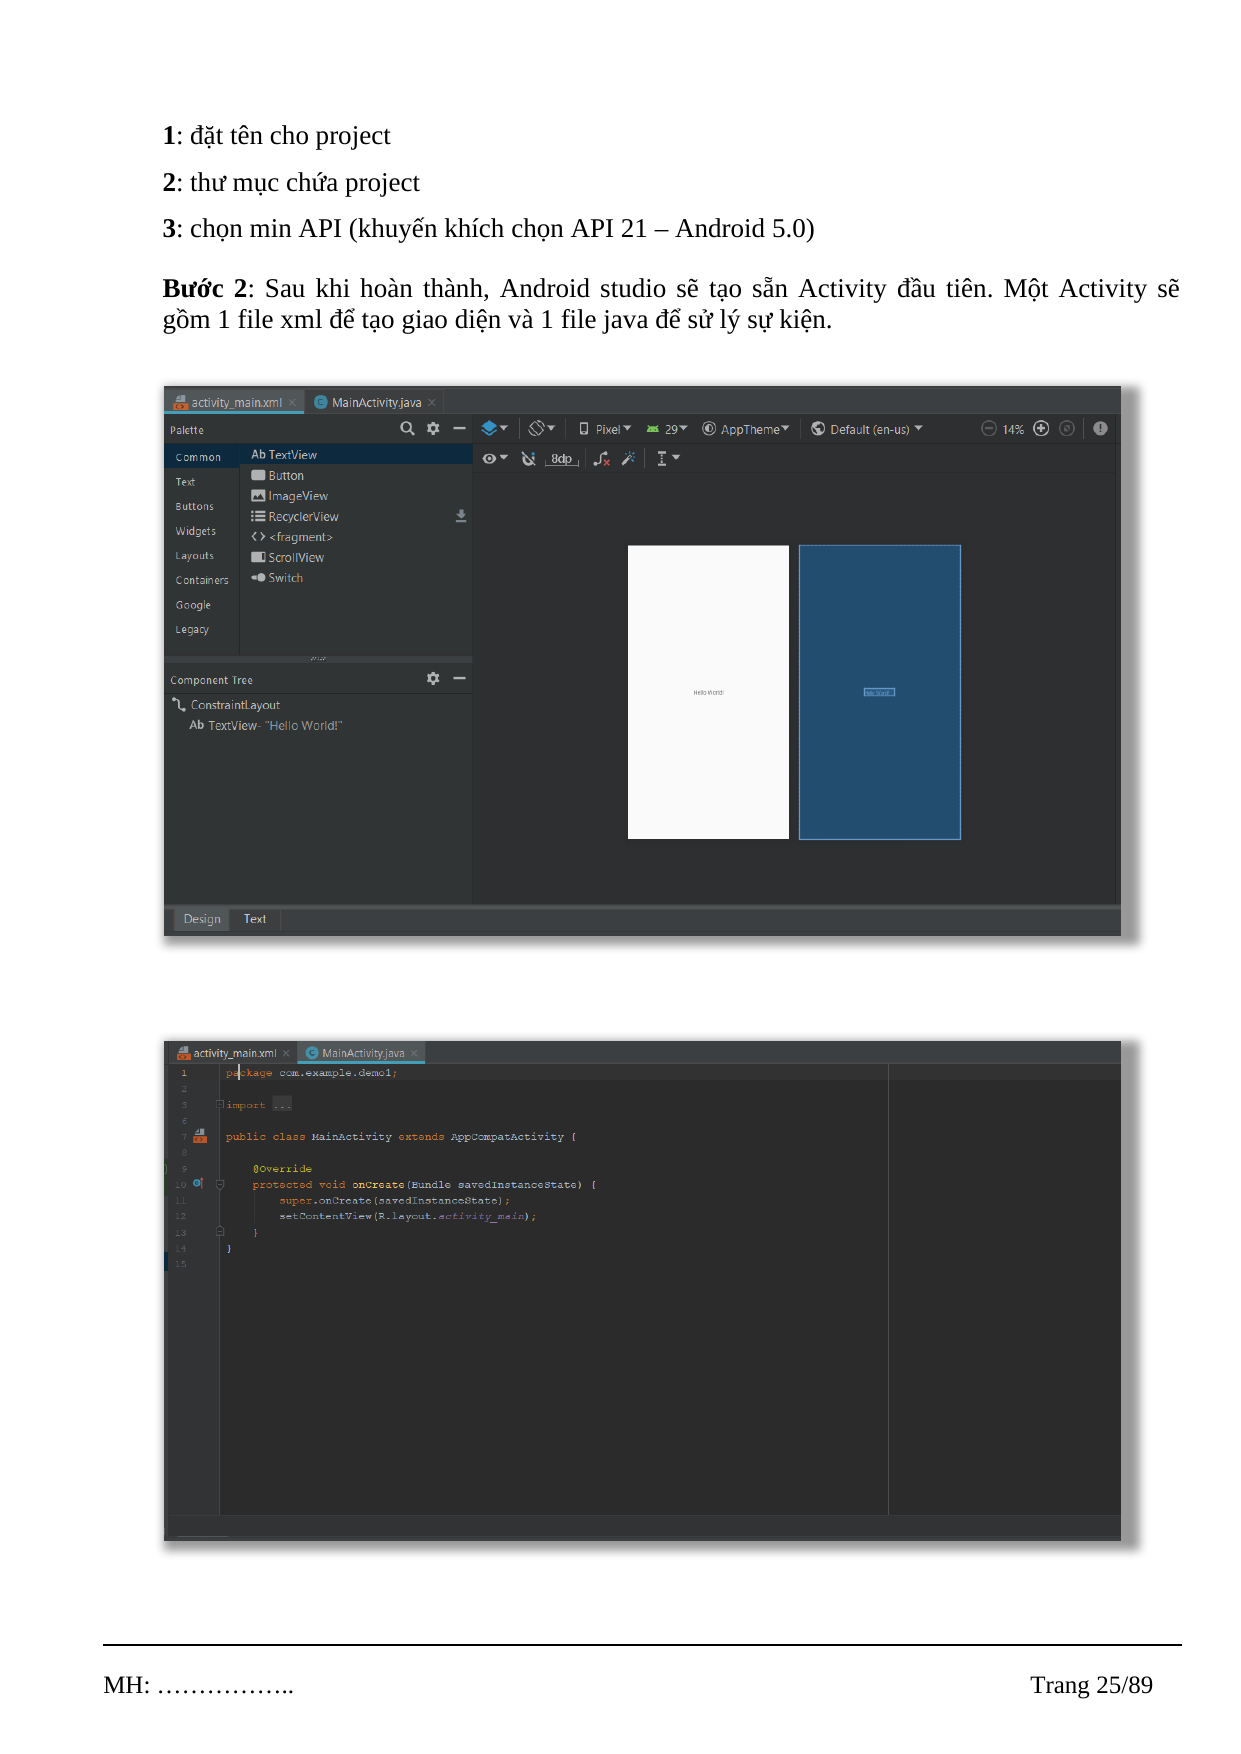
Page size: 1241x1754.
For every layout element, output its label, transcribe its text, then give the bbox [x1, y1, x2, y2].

picture [164, 386, 1121, 936]
text Bước 2: Sau khi hoàn thành, Android studio sẽ tạo sẵn Activity đầu tiên. Một Activity sẽ gồm 1 file xml để tạo giao diện và 1 file java để sử lý sự kiện. [162, 272, 1182, 334]
text 1: đặt tên cho project [162, 119, 1182, 150]
text 3: chọn min API (khuyến khích chọn API 21 – Android 5.0) [162, 212, 1182, 244]
text 2: thư mục chứa project [162, 166, 1182, 197]
picture [164, 1041, 1121, 1541]
